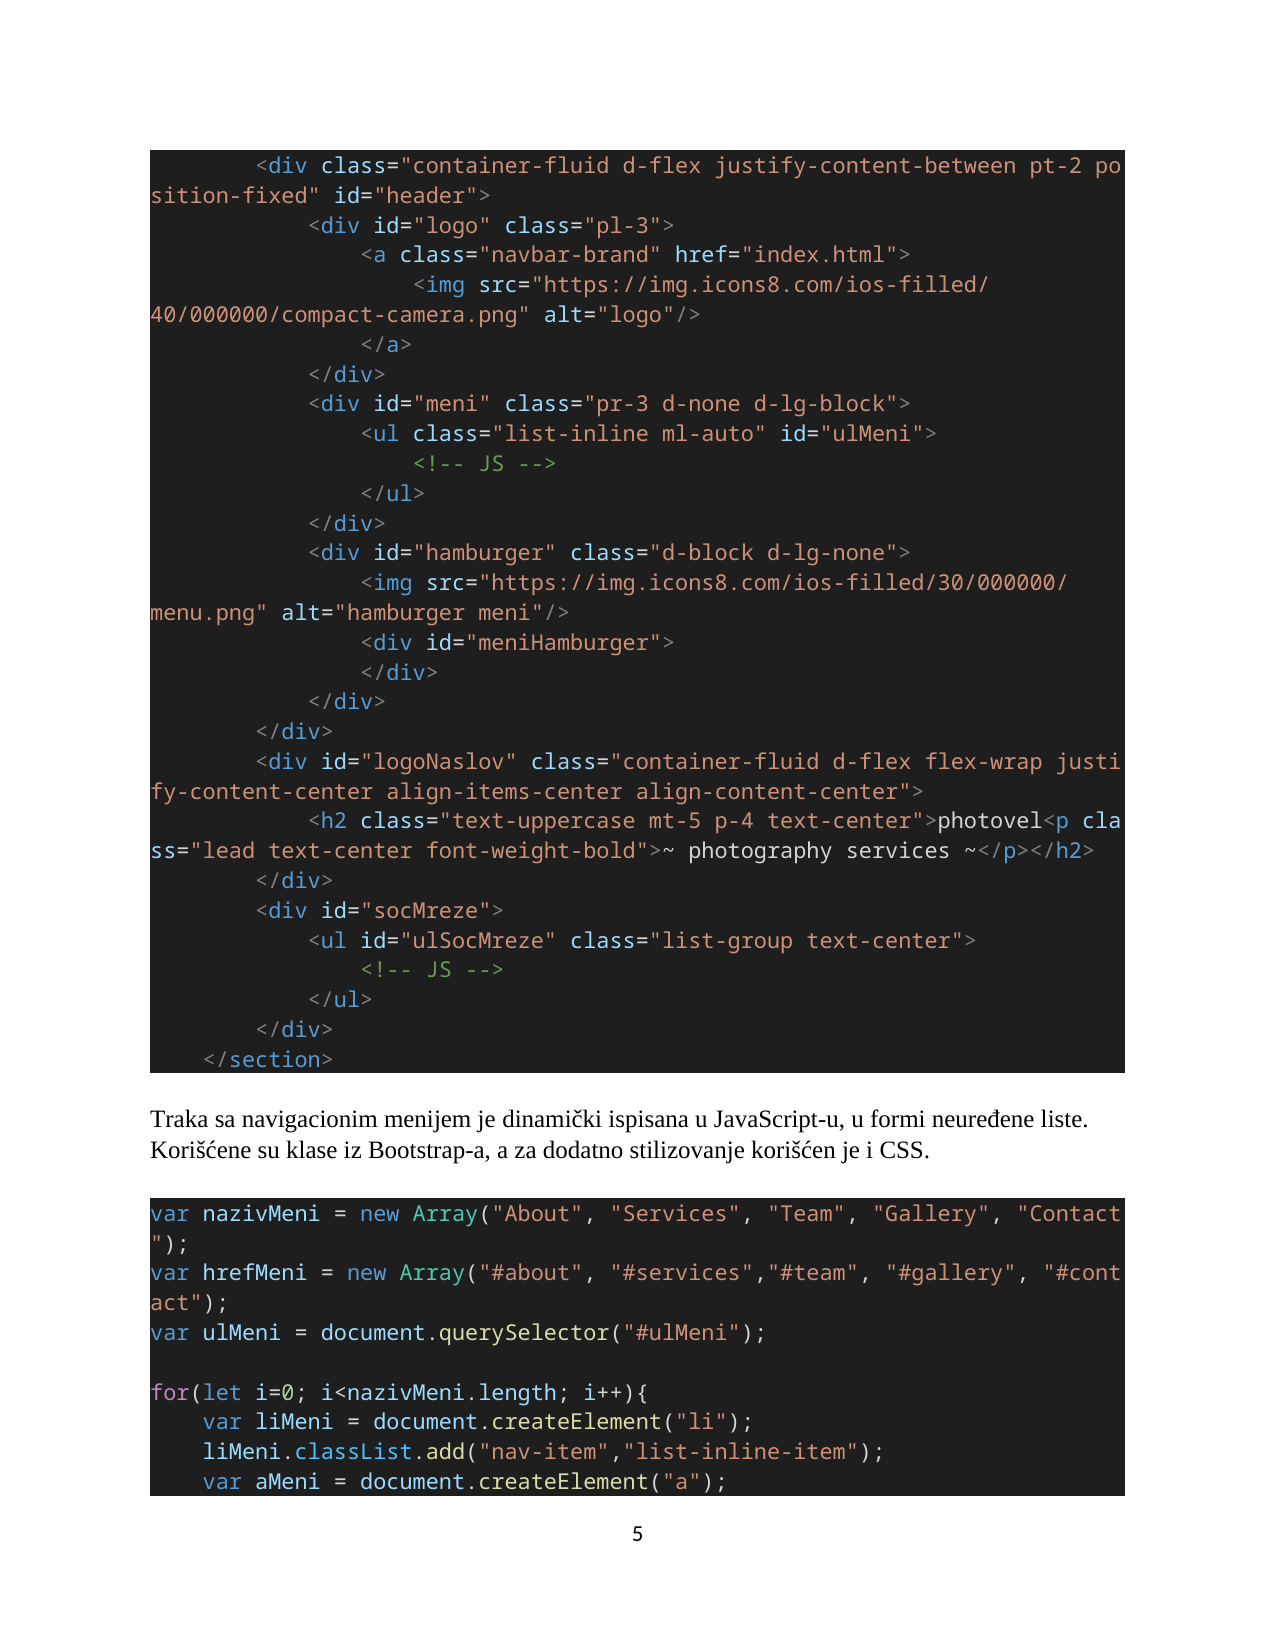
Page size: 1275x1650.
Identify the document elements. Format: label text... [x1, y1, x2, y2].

text liMeni.classList.add("nav-item","list-inline-item"); [150, 1436, 1125, 1466]
text </ul> [150, 478, 1125, 507]
text </div> [150, 507, 1125, 537]
text var nazivMeni = new Array("About", "Services", "Team", "Gallery", "Contact"); [150, 1198, 1125, 1257]
text </div> [150, 358, 1125, 388]
text </ul> [150, 984, 1125, 1014]
text for(let i=0; i<nazivMeni.length; i++){ [150, 1376, 1125, 1406]
text <img src="https://img.icons8.com/ios-filled/30/000000/menu.png" alt="hamburger meni"/> [150, 567, 1125, 627]
text </a> [150, 329, 1125, 358]
text <div id="socMreze"> [150, 895, 1125, 924]
text <!-- JS --> [150, 448, 1125, 478]
text <div class="container-fluid d-flex justify-content-between pt-2 position-fixed" id="header"> [150, 150, 1125, 209]
text <h2 class="text-uppercase mt-5 p-4 text-center">photovel<p class="lead text-center font-weight-bold">~ photography services ~</p></h2> [150, 805, 1125, 865]
text </div> [150, 656, 1125, 686]
text <ul class="list-inline ml-auto" id="ulMeni"> [150, 418, 1125, 448]
text <div id="hamburger" class="d-block d-lg-none"> [150, 537, 1125, 567]
text <div id="logo" class="pl-3"> [150, 209, 1125, 239]
text var ulMeni = document.querySelector("#ulMeni"); [150, 1317, 1125, 1347]
text </section> [150, 1044, 1125, 1073]
text <!-- JS --> [150, 954, 1125, 984]
text var hrefMeni = new Array("#about", "#services","#team", "#gallery", "#contact"); [150, 1257, 1125, 1317]
text <a class="navbar-brand" href="index.html"> [150, 239, 1125, 269]
text <div id="meni" class="pr-3 d-none d-lg-block"> [150, 388, 1125, 418]
text Traka sa navigacionim menijem je dinamički ispisana u JavaScript-u, u formi neuređene liste. Korišćene su klase iz Bootstrap-a, a za dodatno stilizovanje korišćen je i CSS. [150, 1104, 1125, 1164]
text <div id="meniHamburger"> [150, 627, 1125, 656]
text </div> [150, 865, 1125, 895]
text </div> [150, 686, 1125, 716]
text var aMeni = document.createElement("a"); [150, 1466, 1125, 1496]
text <div id="logoNaslov" class="container-fluid d-flex flex-wrap justify-content-center align-items-center align-content-center"> [150, 746, 1125, 805]
text </div> [150, 1014, 1125, 1044]
text <ul id="ulSocMreze" class="list-group text-center"> [150, 924, 1125, 954]
text var liMeni = document.createElement("li"); [150, 1406, 1125, 1436]
text <img src="https://img.icons8.com/ios-filled/40/000000/compact-camera.png" alt="logo"/> [150, 269, 1125, 329]
text </div> [150, 716, 1125, 746]
